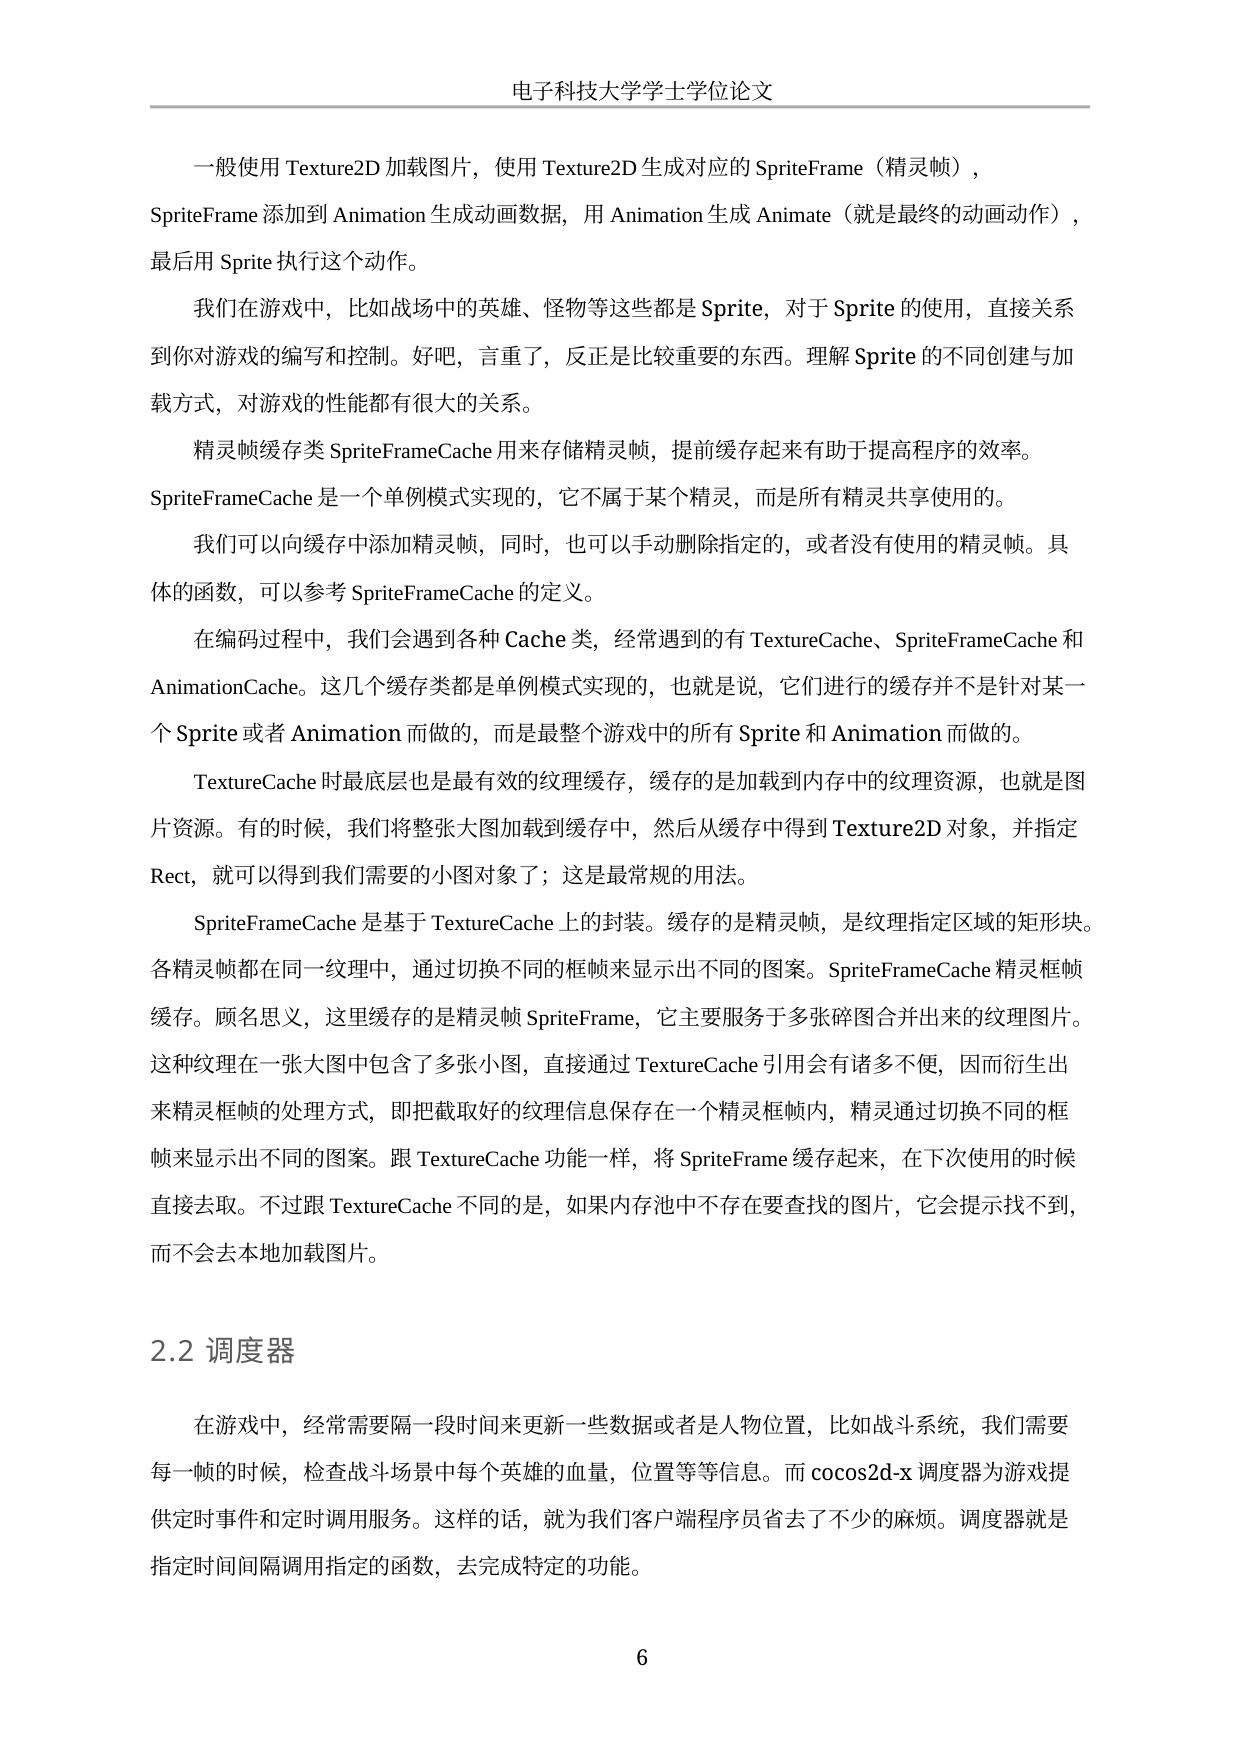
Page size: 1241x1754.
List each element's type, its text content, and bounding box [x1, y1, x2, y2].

text 精灵帧缓存类SpriteFrameCache用来存储精灵帧，提前缓存起来有助于提高程序的效率。SpriteFrameCache是一个单例模式实现的，它不属于某个精灵，而是所有精灵共享使用的。 [150, 433, 1090, 512]
text TextureCache时最底层也是最有效的纹理缓存，缓存的是加载到内存中的纹理资源，也就是图片资源。有的时候，我们将整张大图加载到缓存中，然后从缓存中得到Texture2D对象，并指定Rect，就可以得到我们需要的小图对象了；这是最常规的用法。 [150, 764, 1090, 890]
text 我们在游戏中，比如战场中的英雄、怪物等这些都是Sprite，对于Sprite的使用，直接关系到你对游戏的编写和控制。好吧，言重了，反正是比较重要的东西。理解Sprite的不同创建与加载方式，对游戏的性能都有很大的关系。 [150, 292, 1090, 418]
text 一般使用Texture2D加载图片，使用Texture2D生成对应的SpriteFrame（精灵帧），SpriteFrame添加到Animation生成动画数据，用Animation生成Animate（就是最终的动画动作），最后用Sprite执行这个动作。 [150, 150, 1090, 276]
subtitle 2.2 调度器 [150, 1328, 1090, 1370]
text 在游戏中，经常需要隔一段时间来更新一些数据或者是人物位置，比如战斗系统，我们需要每一帧的时候，检查战斗场景中每个英雄的血量，位置等等信息。而cocos2d-x调度器为游戏提供定时事件和定时调用服务。这样的话，就为我们客户端程序员省去了不少的麻烦。调度器就是指定时间间隔调用指定的函数，去完成特定的功能。 [150, 1408, 1090, 1581]
text 我们可以向缓存中添加精灵帧，同时，也可以手动删除指定的，或者没有使用的精灵帧。具体的函数，可以参考SpriteFrameCache的定义。 [150, 528, 1090, 606]
text 在编码过程中，我们会遇到各种Cache类，经常遇到的有TextureCache、SpriteFrameCache和AnimationCache。这几个缓存类都是单例模式实现的，也就是说，它们进行的缓存并不是针对某一个Sprite或者Animation而做的，而是最整个游戏中的所有Sprite和Animation而做的。 [150, 622, 1090, 748]
text SpriteFrameCache是基于TextureCache上的封装。缓存的是精灵帧，是纹理指定区域的矩形块。各精灵帧都在同一纹理中，通过切换不同的框帧来显示出不同的图案。SpriteFrameCache精灵框帧缓存。顾名思义，这里缓存的是精灵帧SpriteFrame，它主要服务于多张碎图合并出来的纹理图片。这种纹理在一张大图中包含了多张小图，直接通过TextureCache引用会有诸多不便，因而衍生出来精灵框帧的处理方式，即把截取好的纹理信息保存在一个精灵框帧内，精灵通过切换不同的框帧来显示出不同的图案。跟TextureCache功能一样，将SpriteFrame缓存起来，在下次使用的时候直接去取。不过跟TextureCache不同的是，如果内存池中不存在要查找的图片，它会提示找不到，而不会去本地加载图片。 [150, 906, 1090, 1267]
